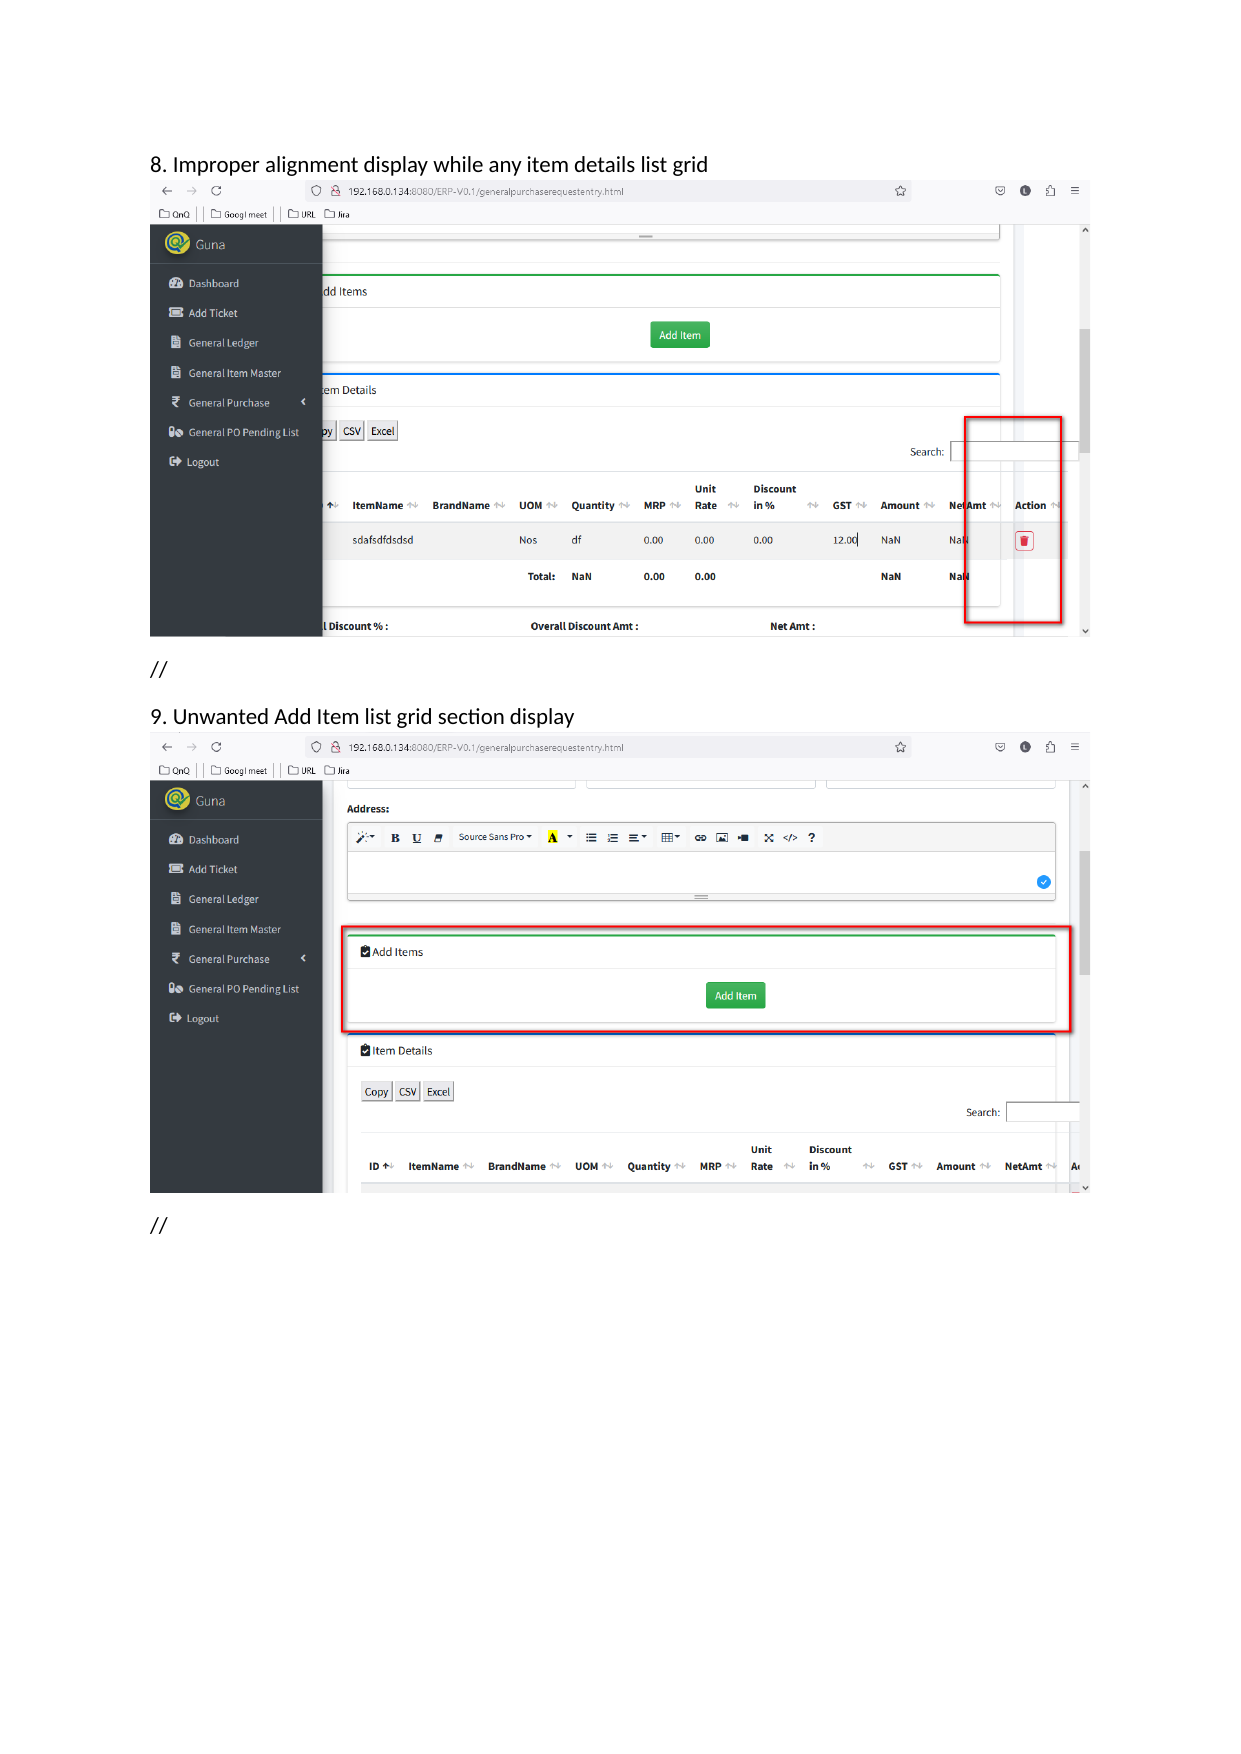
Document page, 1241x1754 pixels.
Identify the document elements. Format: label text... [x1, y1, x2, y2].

picture [150, 732, 1091, 1193]
text 9. Unwanted Add Item list grid section display [150, 702, 1090, 732]
text // [150, 655, 1090, 683]
text 8. Improper alignment display while any item details list grid [150, 150, 1090, 180]
picture [150, 180, 1091, 637]
text // [150, 1211, 1090, 1239]
